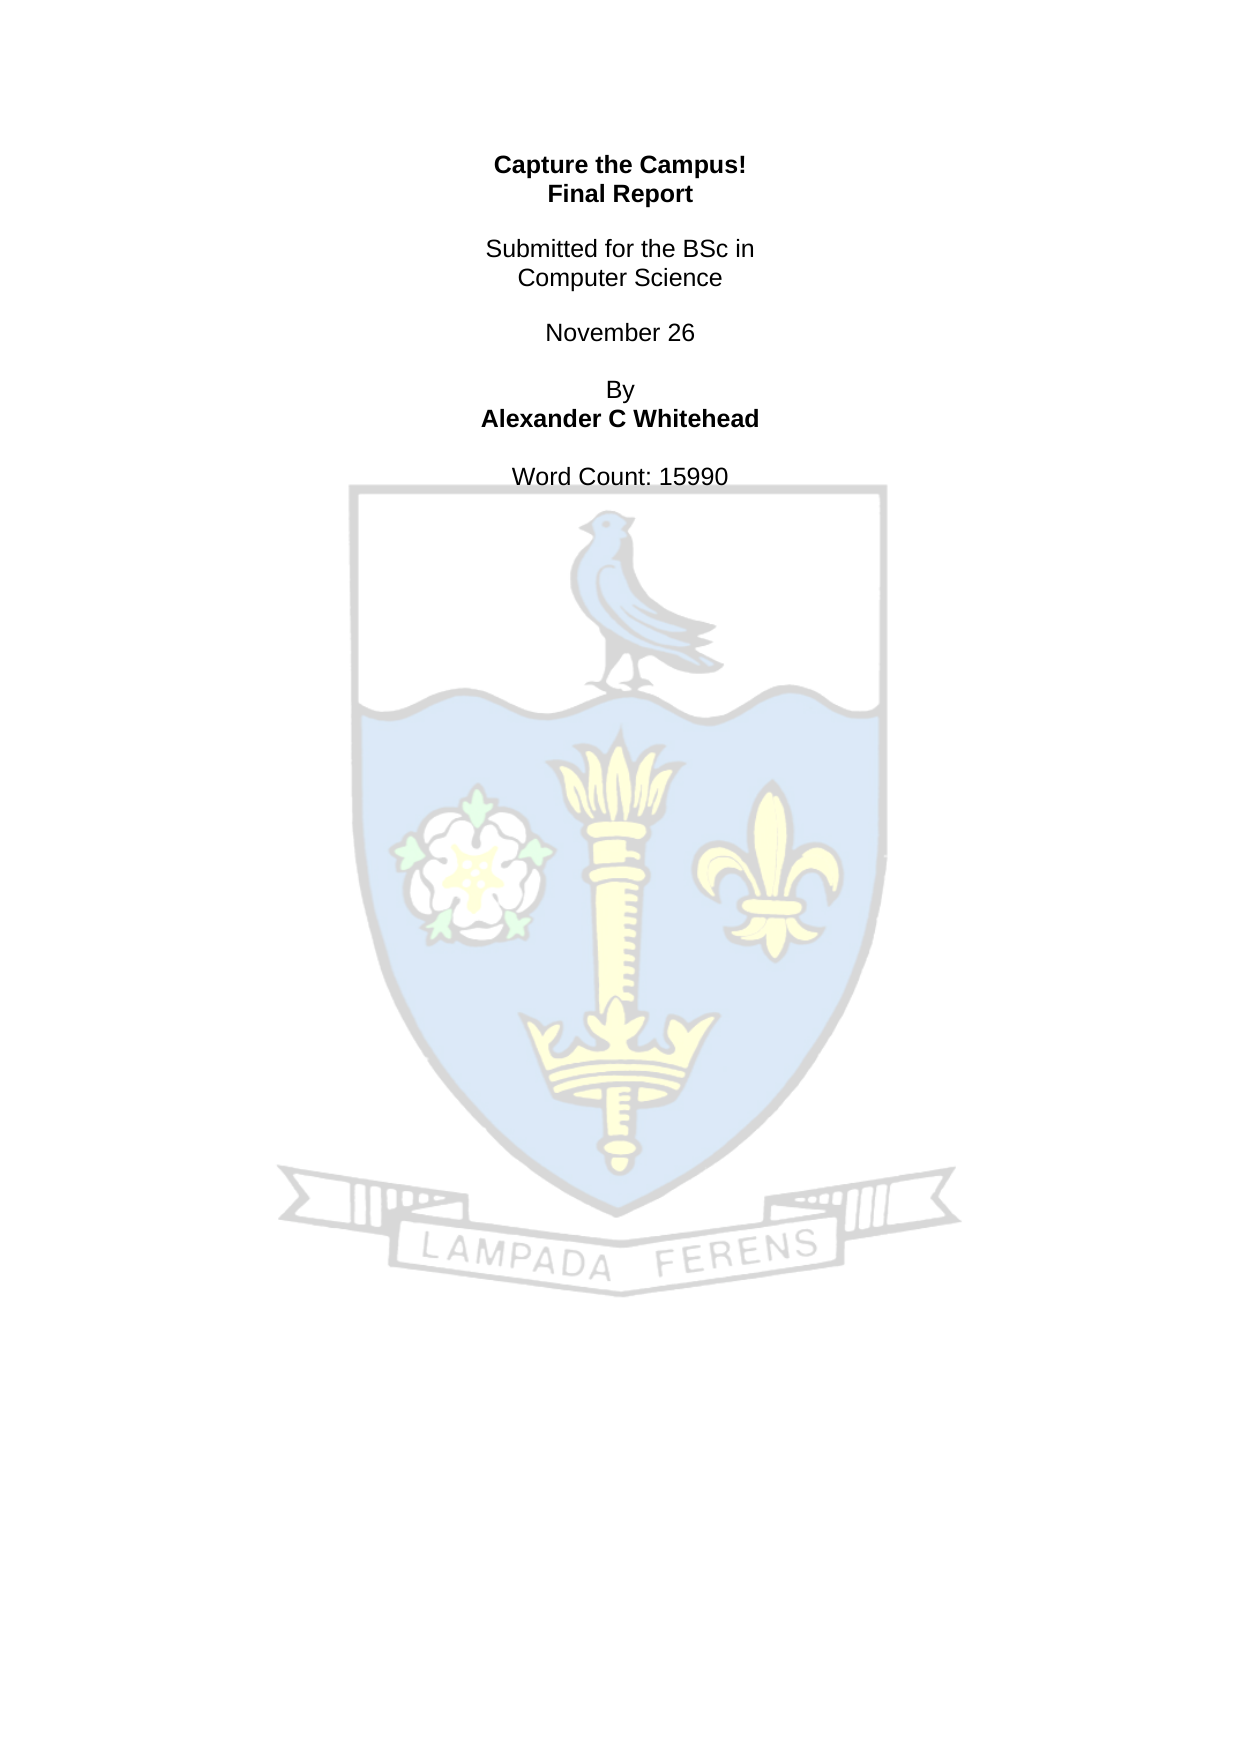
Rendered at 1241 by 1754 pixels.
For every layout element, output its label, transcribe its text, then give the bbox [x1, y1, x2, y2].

text Alexander C Whitehead [150, 404, 1090, 433]
text Computer Science [150, 263, 1090, 291]
text Word Count: 15990 [150, 461, 1090, 490]
text May 17 [150, 318, 1090, 346]
text Capture the Campus! [150, 150, 1090, 179]
text Submitted for the BSc in [150, 234, 1090, 263]
text Final Report [150, 179, 1090, 207]
text By [150, 375, 1090, 404]
